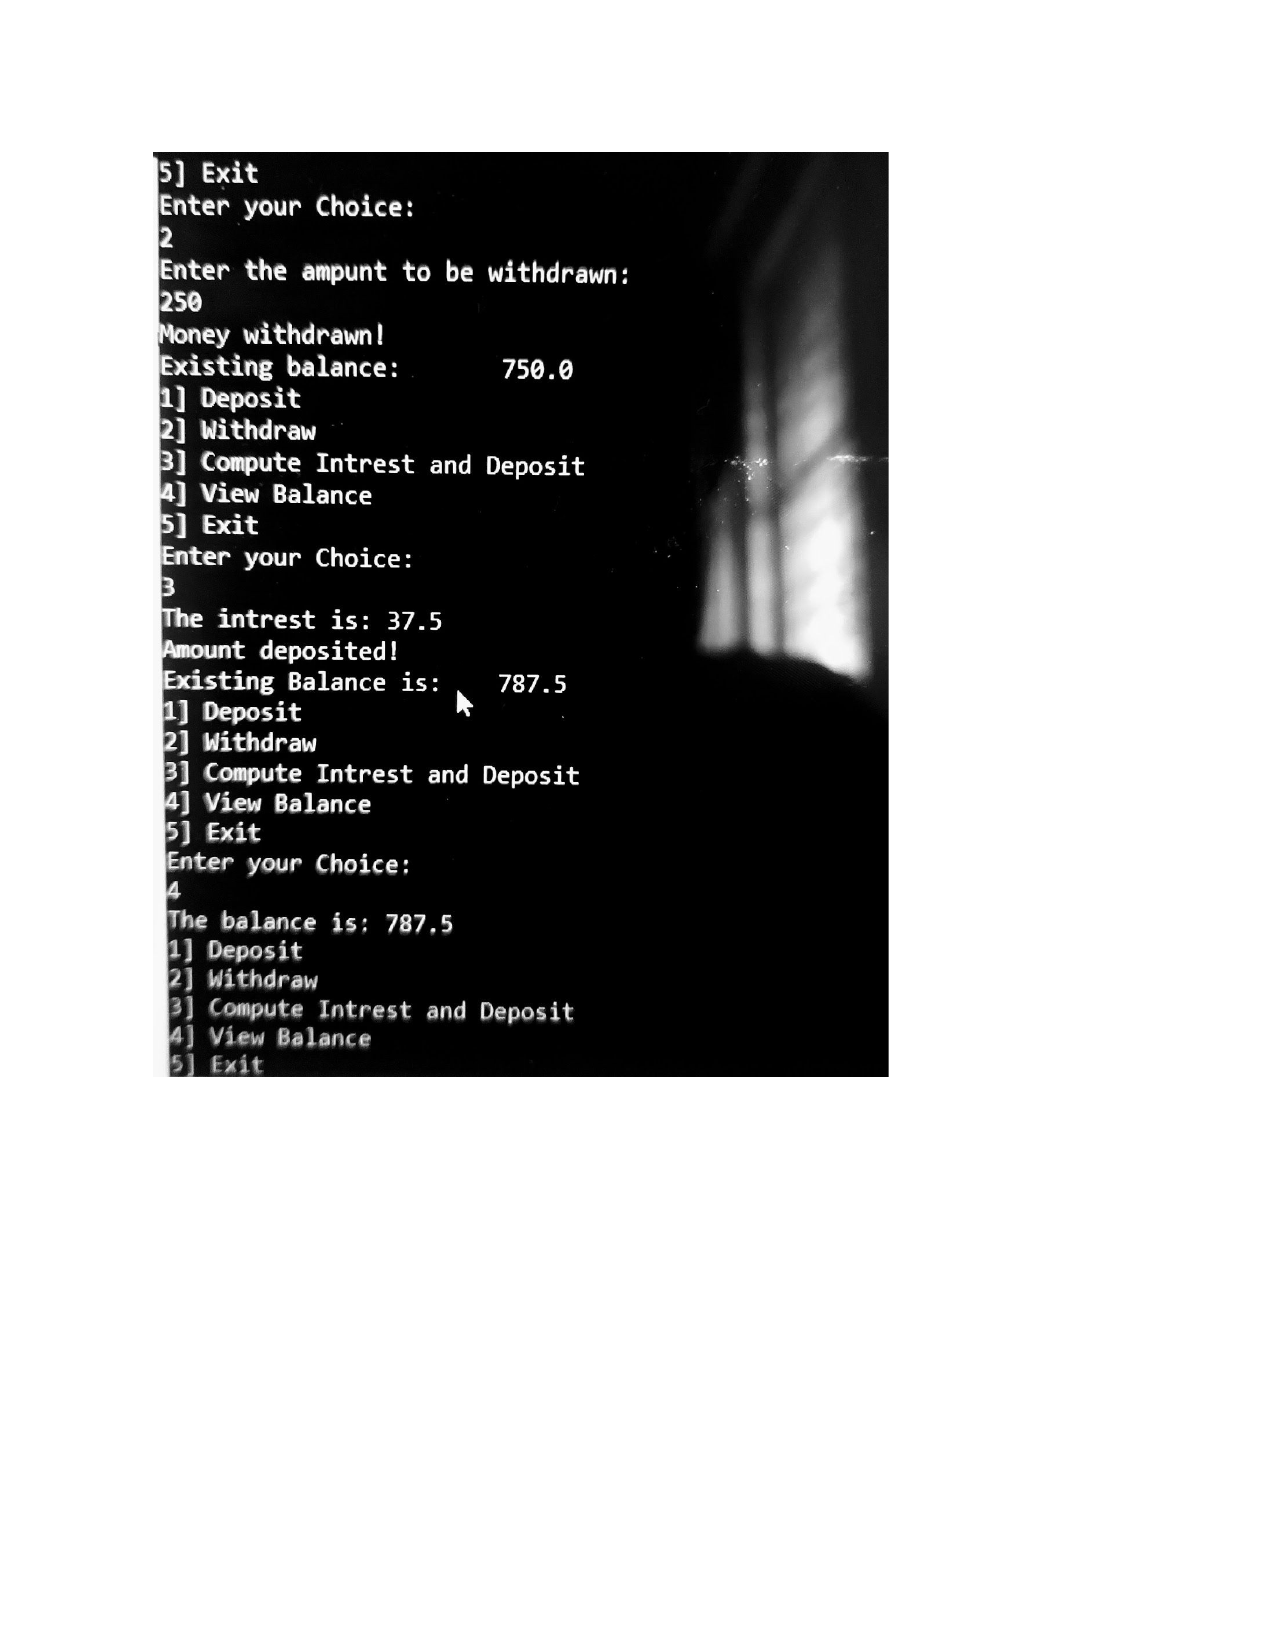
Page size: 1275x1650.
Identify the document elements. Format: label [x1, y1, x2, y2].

picture [153, 152, 889, 1077]
